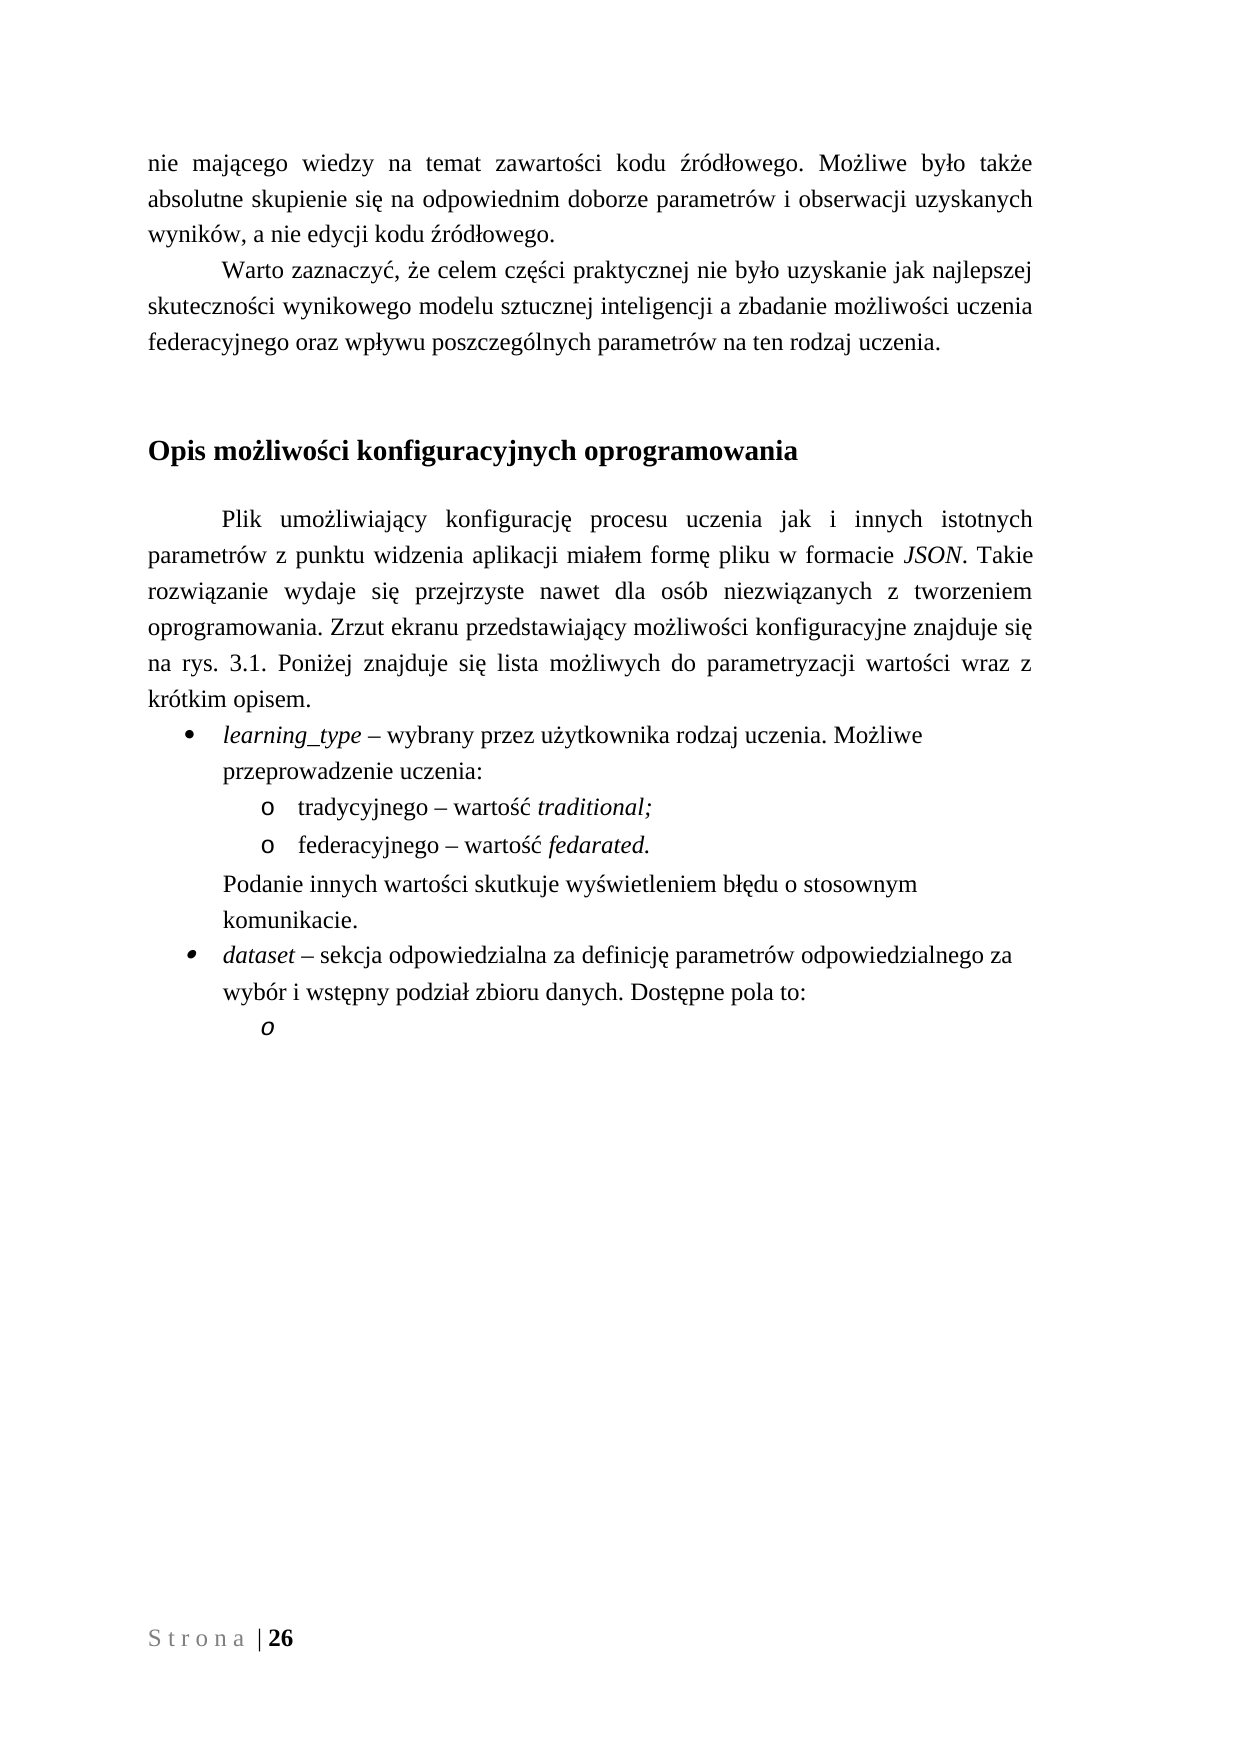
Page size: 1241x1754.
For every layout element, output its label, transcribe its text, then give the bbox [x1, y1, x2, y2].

list tradycyjnego – wartość traditional; [260, 792, 1033, 822]
subtitle Opis możliwości konfiguracyjnych oprogramowania [148, 433, 1033, 466]
list dataset – sekcja odpowiedzialna za definicję parametrów odpowiedzialnego za wybór i wstępny podział zbioru danych. Dostępne pola to: [185, 941, 1033, 1005]
list Podanie innych wartości skutkuje wyświetleniem błędu o stosownym komunikacie. [223, 869, 1033, 933]
list learning_type – wybrany przez użytkownika rodzaj uczenia. Możliwe przeprowadzenie uczenia: [185, 720, 1033, 784]
text Warto zaznaczyć, że celem części praktycznej nie było uzyskanie jak najlepszej skuteczności wynikowego modelu sztucznej inteligencji a zbadanie możliwości uczenia federacyjnego oraz wpływu poszczególnych parametrów na ten rodzaj uczenia. [148, 256, 1033, 356]
text Plik umożliwiający konfigurację procesu uczenia jak i innych istotnych parametrów z punktu widzenia aplikacji miałem formę pliku w formacie JSON. Takie rozwiązanie wydaje się przejrzyste nawet dla osób niezwiązanych z tworzeniem oprogramowania. Zrzut ekranu przedstawiający możliwości konfiguracyjne znajduje się na rys. 3.1. Poniżej znajduje się lista możliwych do parametryzacji wartości wraz z krótkim opisem. [148, 504, 1033, 713]
list federacyjnego – wartość fedarated. [260, 830, 1033, 861]
